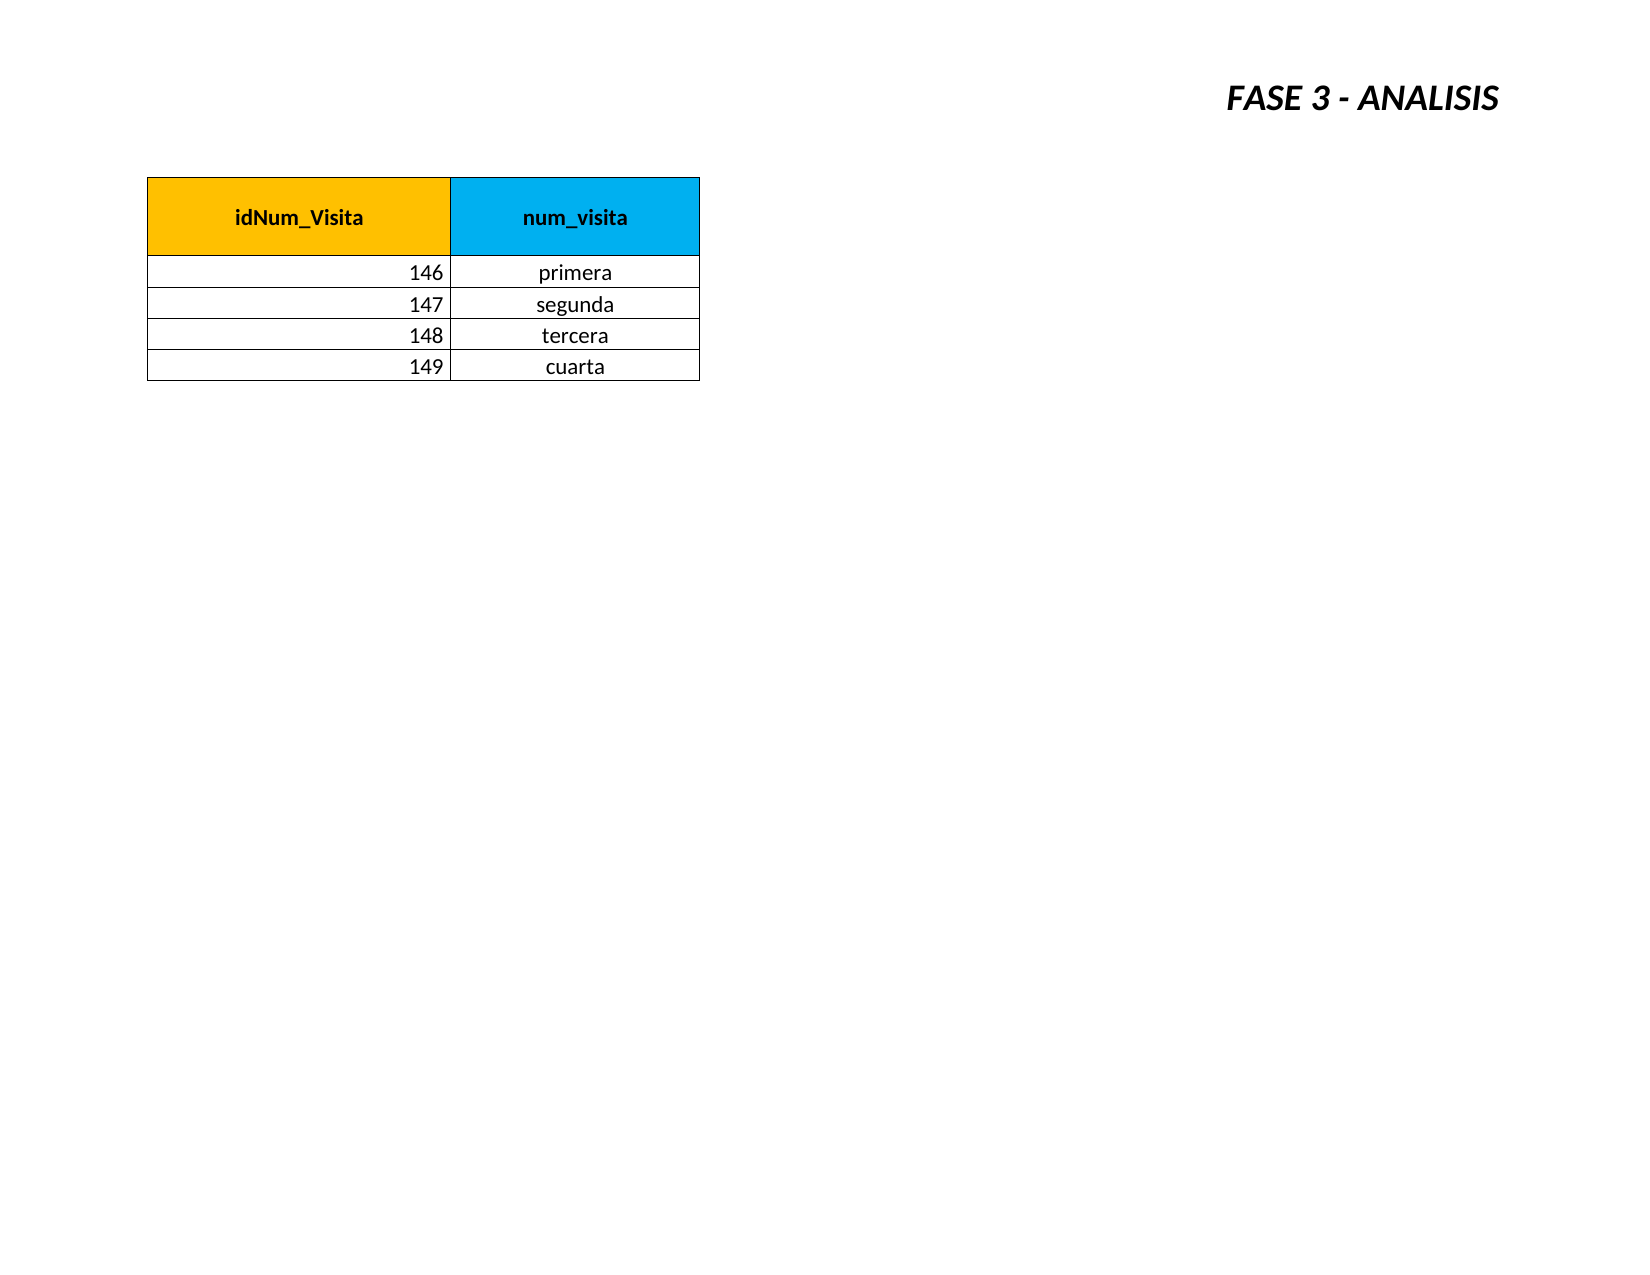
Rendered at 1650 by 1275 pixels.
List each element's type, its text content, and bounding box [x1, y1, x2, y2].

table_cell 146 [148, 256, 450, 287]
table_cell segunda [451, 288, 699, 318]
table_cell 149 [148, 350, 450, 380]
table_cell cuarta [451, 350, 699, 380]
table_cell 147 [148, 288, 450, 318]
table_cell tercera [451, 319, 699, 349]
table_cell 148 [148, 319, 450, 349]
table_cell primera [451, 256, 699, 287]
table_cell idNum_Visita [148, 178, 450, 255]
table_cell num_visita [451, 178, 699, 255]
